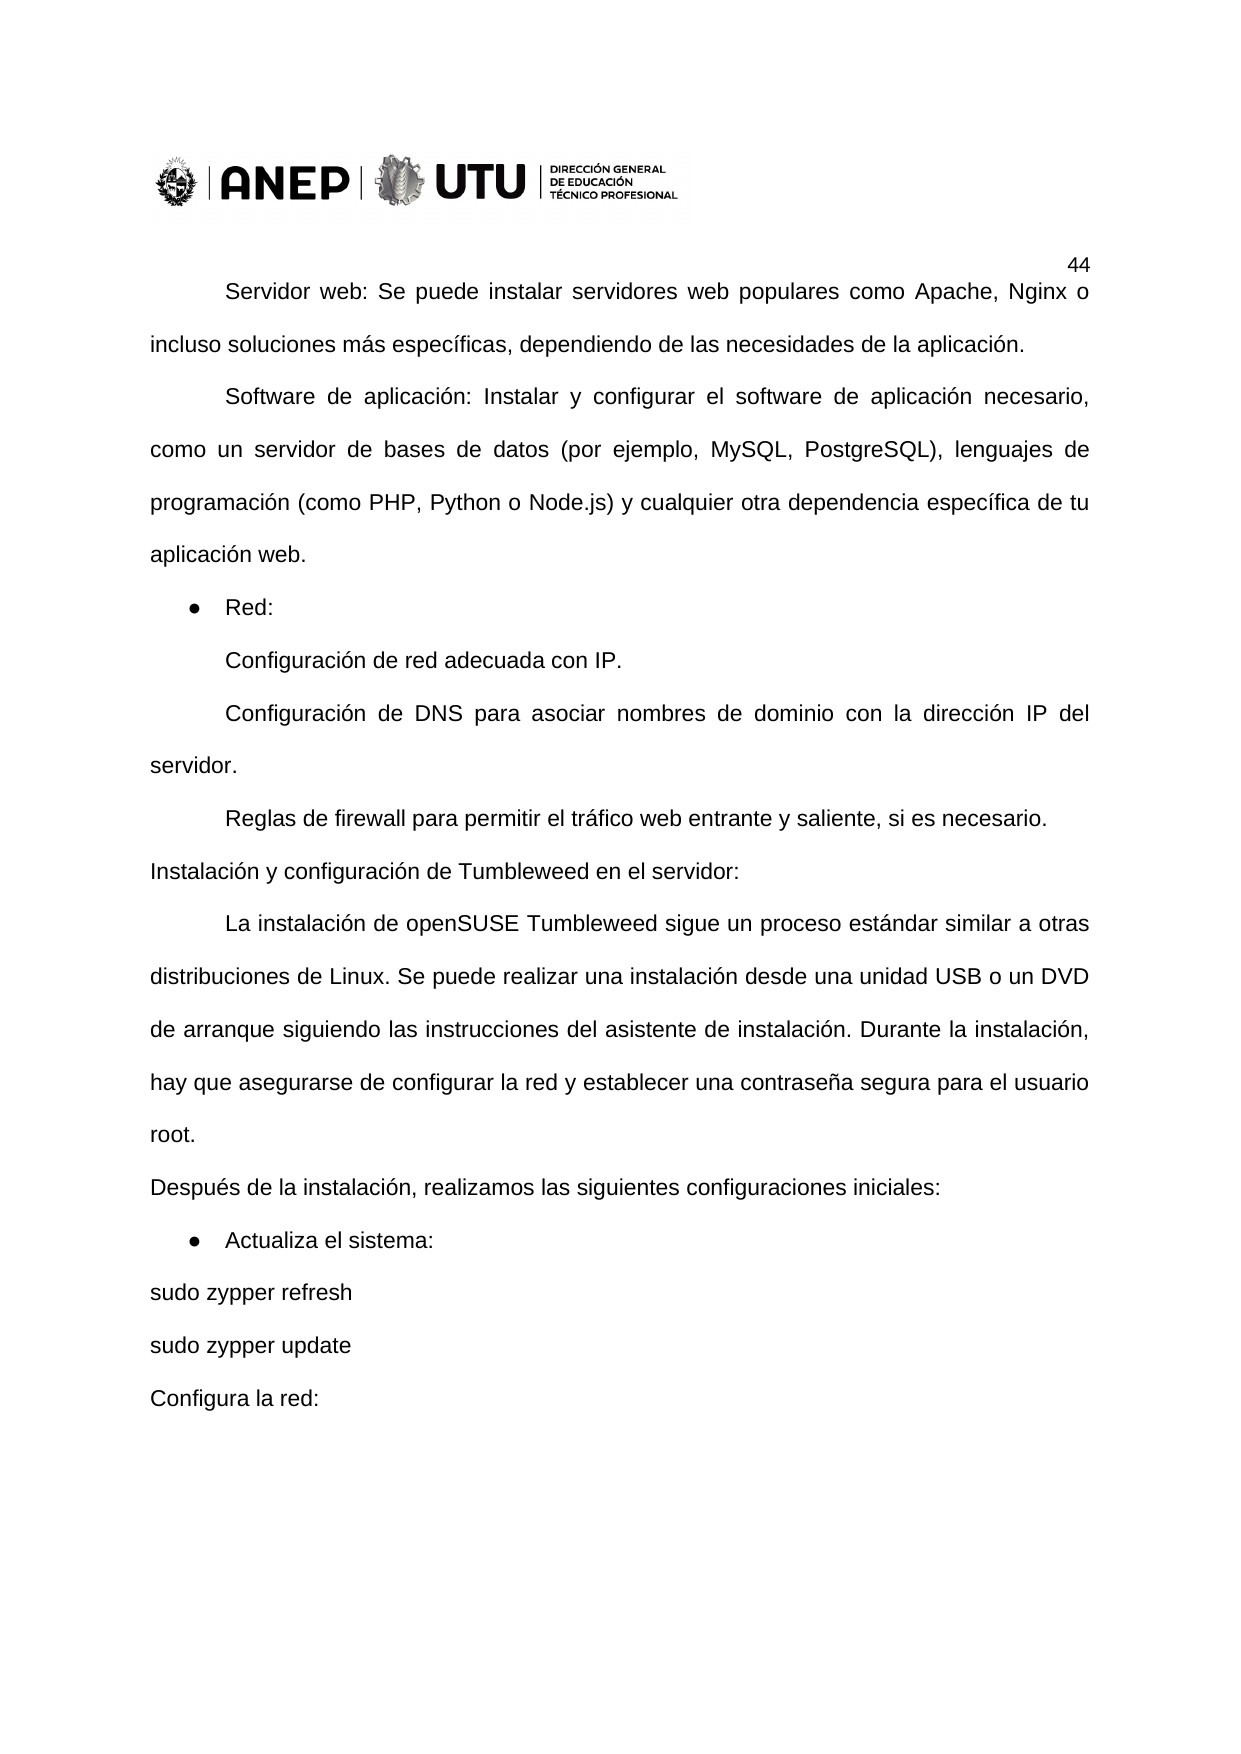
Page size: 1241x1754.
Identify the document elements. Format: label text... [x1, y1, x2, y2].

text sudo zypper refresh [150, 1279, 1090, 1306]
text Configuración de red adecuada con IP. [150, 647, 1090, 673]
text Software de aplicación: Instalar y configurar el software de aplicación necesario, como un servidor de bases de datos (por ejemplo, MySQL, PostgreSQL), lenguajes de programación (como PHP, Python o Node.js) y cualquier otra dependencia específica de tu aplicación web. [150, 383, 1090, 568]
text sudo zypper update [150, 1332, 1090, 1358]
text Reglas de firewall para permitir el tráfico web entrante y saliente, si es necesario. [150, 805, 1090, 831]
list Actualiza el sistema: [187, 1227, 1090, 1253]
text Después de la instalación, realizamos las siguientes configuraciones iniciales: [150, 1174, 1090, 1200]
list Red: [187, 594, 1090, 620]
text Servidor web: Se puede instalar servidores web populares como Apache, Nginx o incluso soluciones más específicas, dependiendo de las necesidades de la aplicación. [150, 278, 1090, 357]
text Instalación y configuración de Tumbleweed en el servidor: [150, 858, 1090, 884]
text Configura la red: [150, 1385, 1090, 1411]
picture [150, 150, 691, 224]
text La instalación de openSUSE Tumbleweed sigue un proceso estándar similar a otras distribuciones de Linux. Se puede realizar una instalación desde una unidad USB o un DVD de arranque siguiendo las instrucciones del asistente de instalación. Durante la instalación, hay que asegurarse de configurar la red y establecer una contraseña segura para el usuario root. [150, 910, 1090, 1147]
text Configuración de DNS para asociar nombres de dominio con la dirección IP del servidor. [150, 699, 1090, 778]
